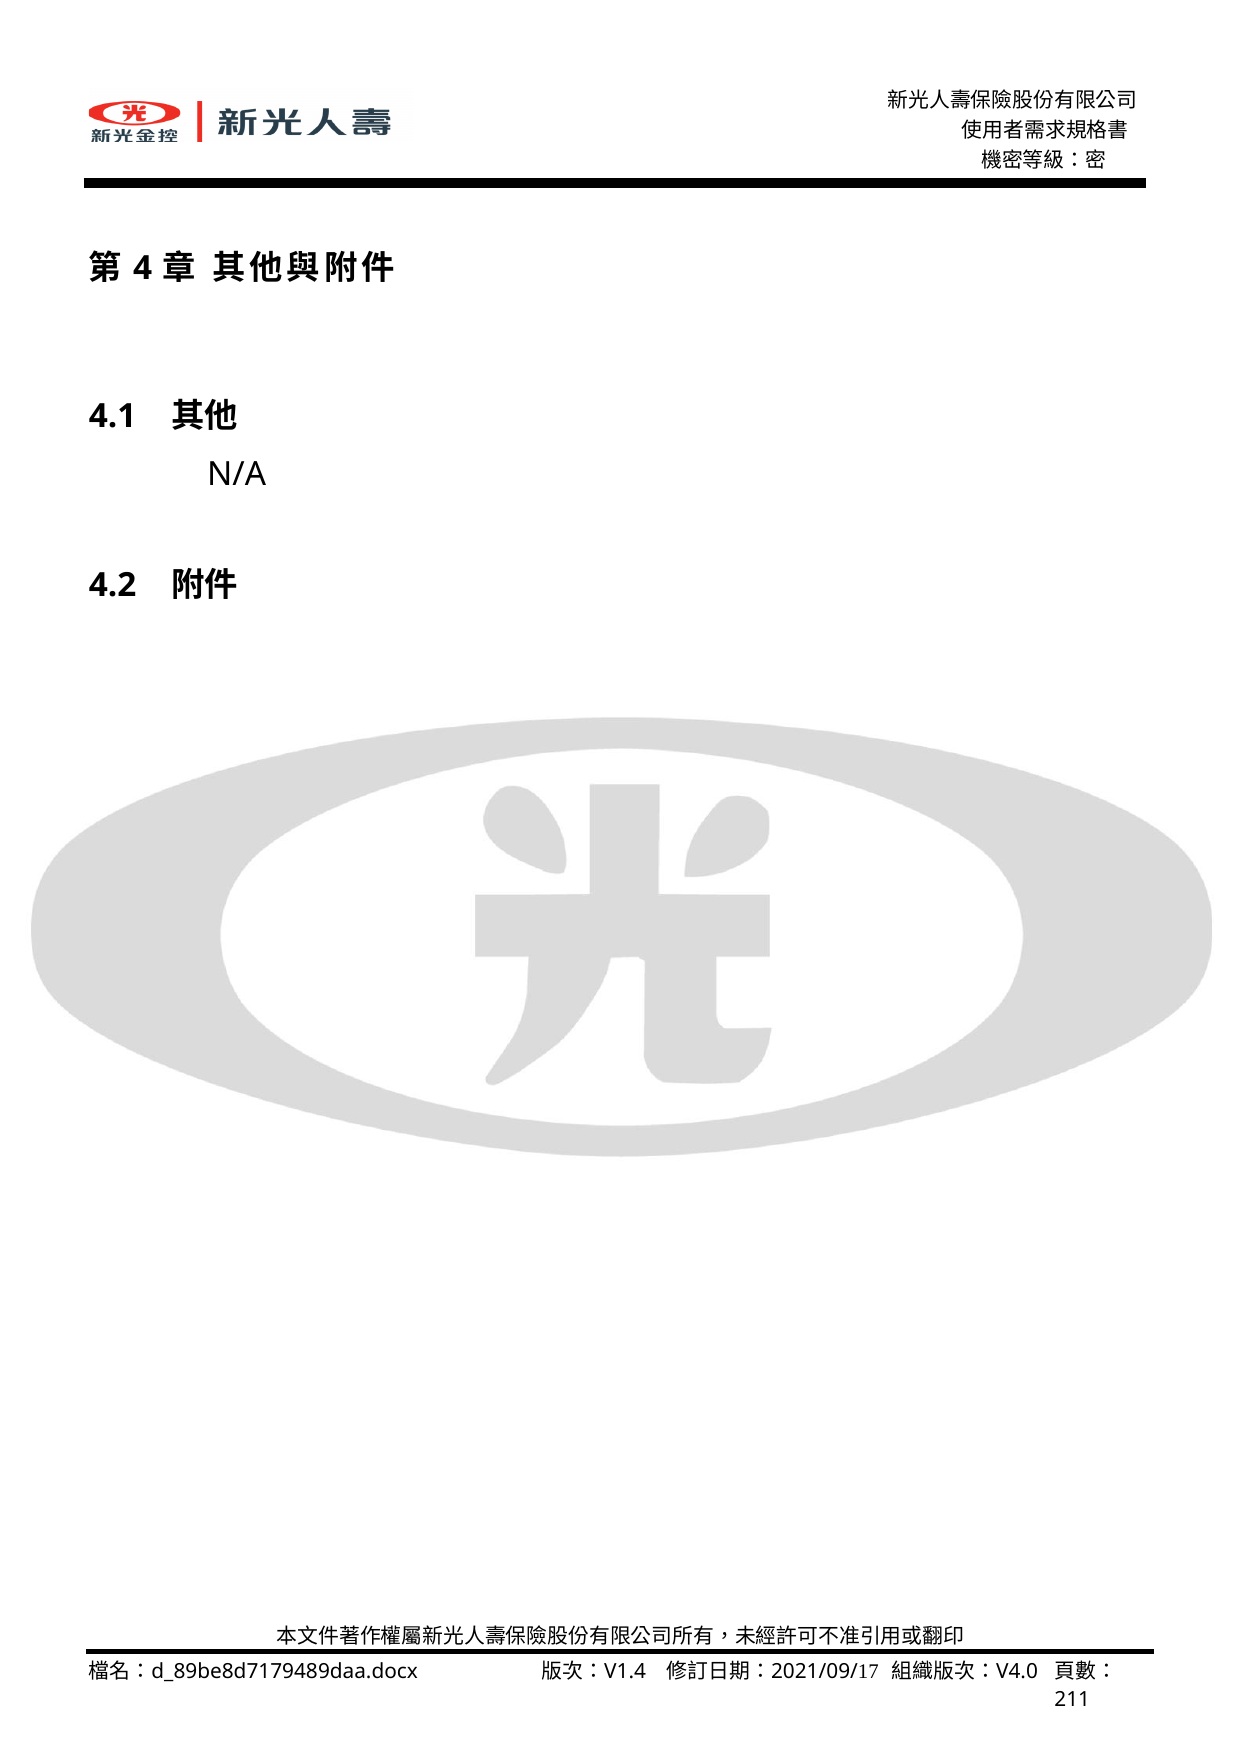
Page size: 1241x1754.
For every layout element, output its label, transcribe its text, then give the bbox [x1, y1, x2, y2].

text N/A [207, 450, 1152, 495]
subtitle 4.1 其他 [89, 389, 1152, 437]
subtitle 4.2 附件 [89, 558, 1152, 606]
picture [88, 86, 414, 142]
subtitle 第4章 其他與附件 [89, 227, 1152, 302]
picture [25, 709, 1215, 1163]
